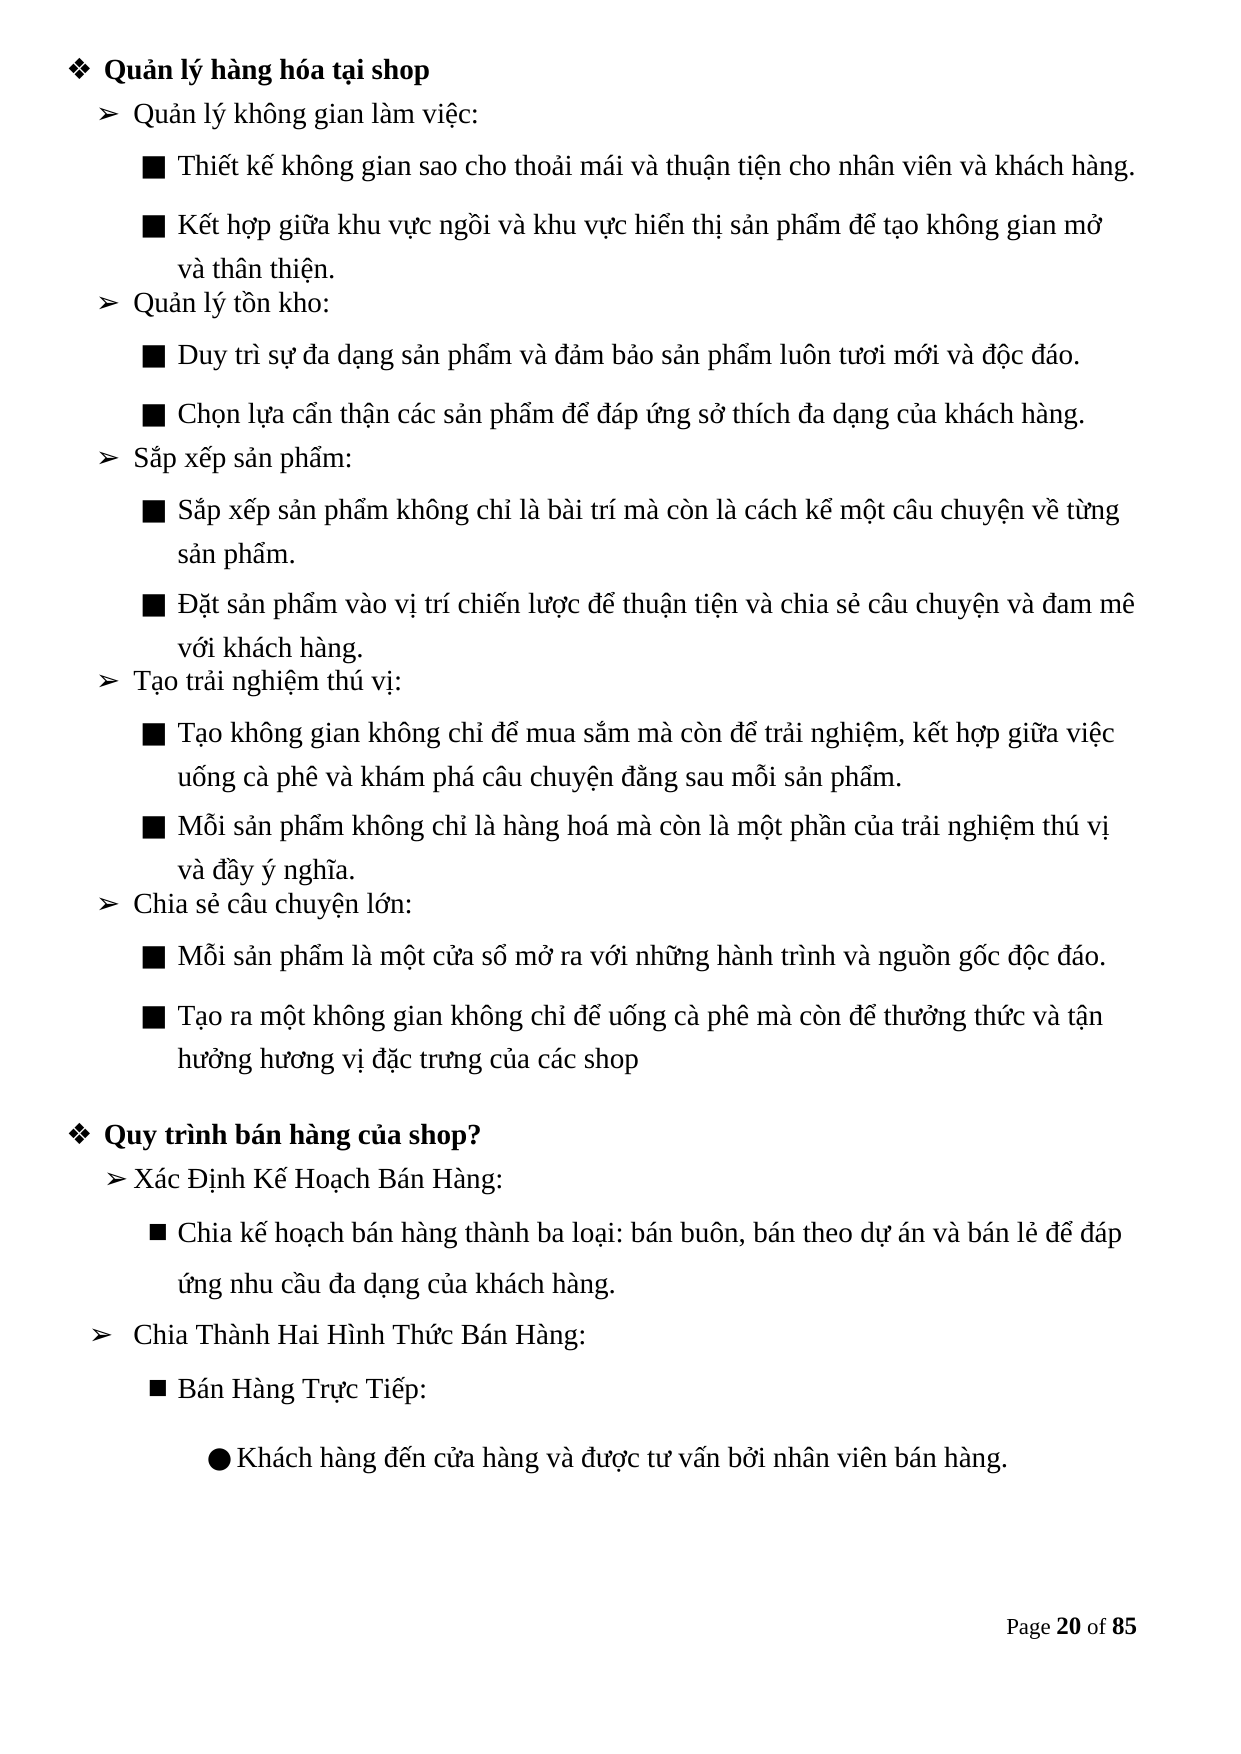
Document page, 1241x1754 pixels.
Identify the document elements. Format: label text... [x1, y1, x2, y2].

list Quản lý tồn kho: [96, 285, 1137, 321]
list Tạo trải nghiệm thú vị: [96, 663, 1137, 699]
list Tạo không gian không chỉ để mua sắm mà còn để trải nghiệm, kết hợp giữa việc uống cà phê và khám phá câu chuyện đằng sau mỗi sản phẩm. [140, 699, 1137, 793]
list Bán Hàng Trực Tiếp: [148, 1367, 1137, 1406]
subtitle Quản lý hàng hóa tại shop [66, 36, 1137, 96]
list Tạo ra một không gian không chỉ để uống cà phê mà còn để thưởng thức và tận hưởng hương vị đặc trưng của các shop [140, 982, 1137, 1075]
list Duy trì sự đa dạng sản phẩm và đảm bảo sản phẩm luôn tươi mới và độc đáo. [140, 321, 1137, 381]
list Xác Định Kế Hoạch Bán Hàng: [103, 1161, 1137, 1195]
list Chia sẻ câu chuyện lớn: [96, 886, 1137, 922]
list Kết hợp giữa khu vực ngồi và khu vực hiển thị sản phẩm để tạo không gian mở và thân thiện. [140, 192, 1137, 285]
list Mỗi sản phẩm là một cửa sổ mở ra với những hành trình và nguồn gốc độc đáo. [140, 922, 1137, 982]
list Chia Thành Hai Hình Thức Bán Hàng: [89, 1317, 1137, 1350]
list Chọn lựa cẩn thận các sản phẩm để đáp ứng sở thích đa dạng của khách hàng. [140, 381, 1137, 441]
list Thiết kế không gian sao cho thoải mái và thuận tiện cho nhân viên và khách hàng. [140, 132, 1137, 192]
subtitle Quy trình bán hàng của shop? [66, 1101, 1137, 1161]
list Khách hàng đến cửa hàng và được tư vấn bởi nhân viên bán hàng. [207, 1425, 1137, 1484]
list Đặt sản phẩm vào vị trí chiến lược để thuận tiện và chia sẻ câu chuyện và đam mê với khách hàng. [140, 570, 1137, 663]
list Quản lý không gian làm việc: [96, 96, 1137, 132]
list Mỗi sản phẩm không chỉ là hàng hoá mà còn là một phần của trải nghiệm thú vị và đầy ý nghĩa. [140, 793, 1137, 886]
list Chia kế hoạch bán hàng thành ba loại: bán buôn, bán theo dự án và bán lẻ để đáp ứng nhu cầu đa dạng của khách hàng. [148, 1211, 1137, 1300]
list Sắp xếp sản phẩm không chỉ là bài trí mà còn là cách kể một câu chuyện về từng sản phẩm. [140, 477, 1137, 570]
list Sắp xếp sản phẩm: [96, 441, 1137, 477]
